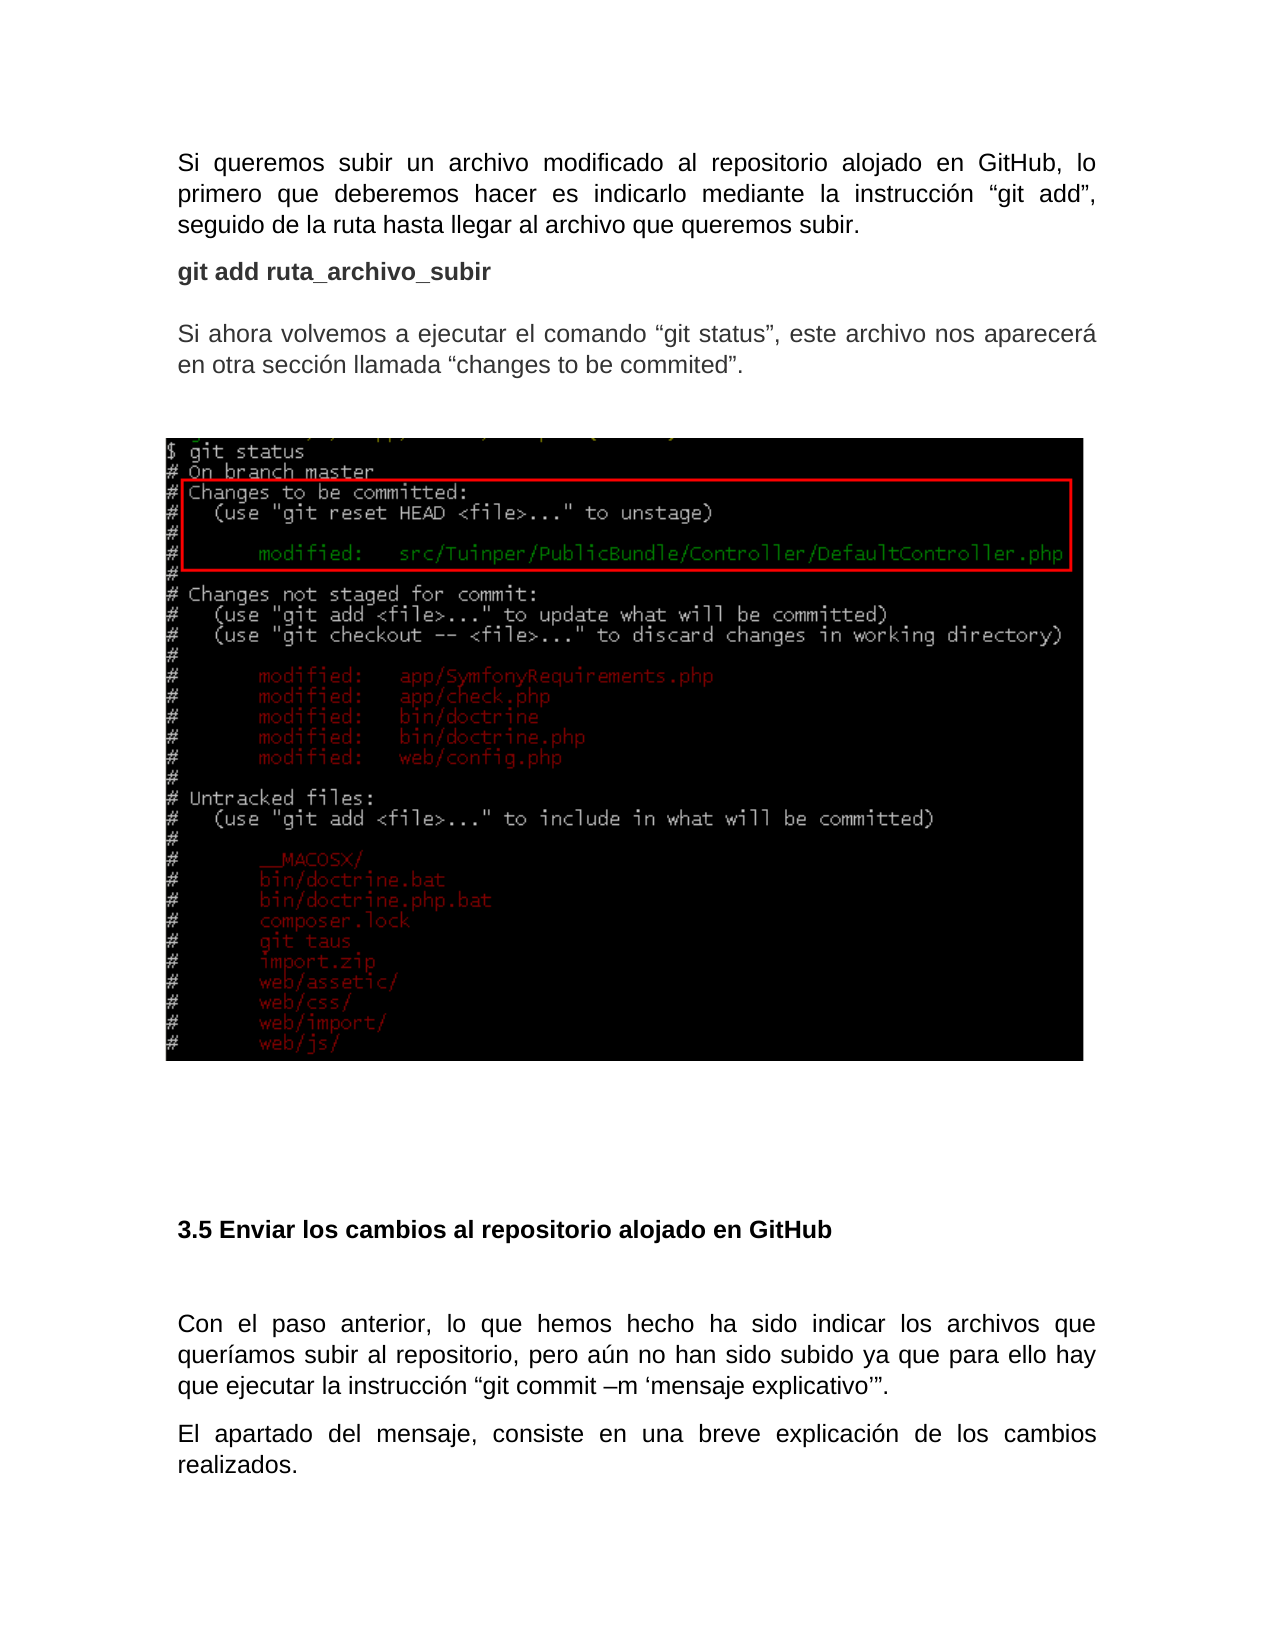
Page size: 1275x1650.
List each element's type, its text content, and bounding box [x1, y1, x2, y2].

picture [165, 438, 1083, 1061]
subtitle 3.5 Enviar los cambios al repositorio alojado en GitHub [177, 1215, 1098, 1244]
text Si ahora volvemos a ejecutar el comando “git status”, este archivo nos aparecerá en otra sección llamada “changes to be commited”. [177, 319, 1098, 379]
text Con el paso anterior, lo que hemos hecho ha sido indicar los archivos que queríamos subir al repositorio, pero aún no han sido subido ya que para ello hay que ejecutar la instrucción “git commit –m ‘mensaje explicativo’”. [177, 1309, 1098, 1399]
text git add ruta_archivo_subir [177, 257, 1098, 286]
text Si queremos subir un archivo modificado al repositorio alojado en GitHub, lo primero que deberemos hacer es indicarlo mediante la instrucción “git add”, seguido de la ruta hasta llegar al archivo que queremos subir. [177, 148, 1098, 238]
text El apartado del mensaje, consiste en una breve explicación de los cambios realizados. [177, 1418, 1098, 1478]
